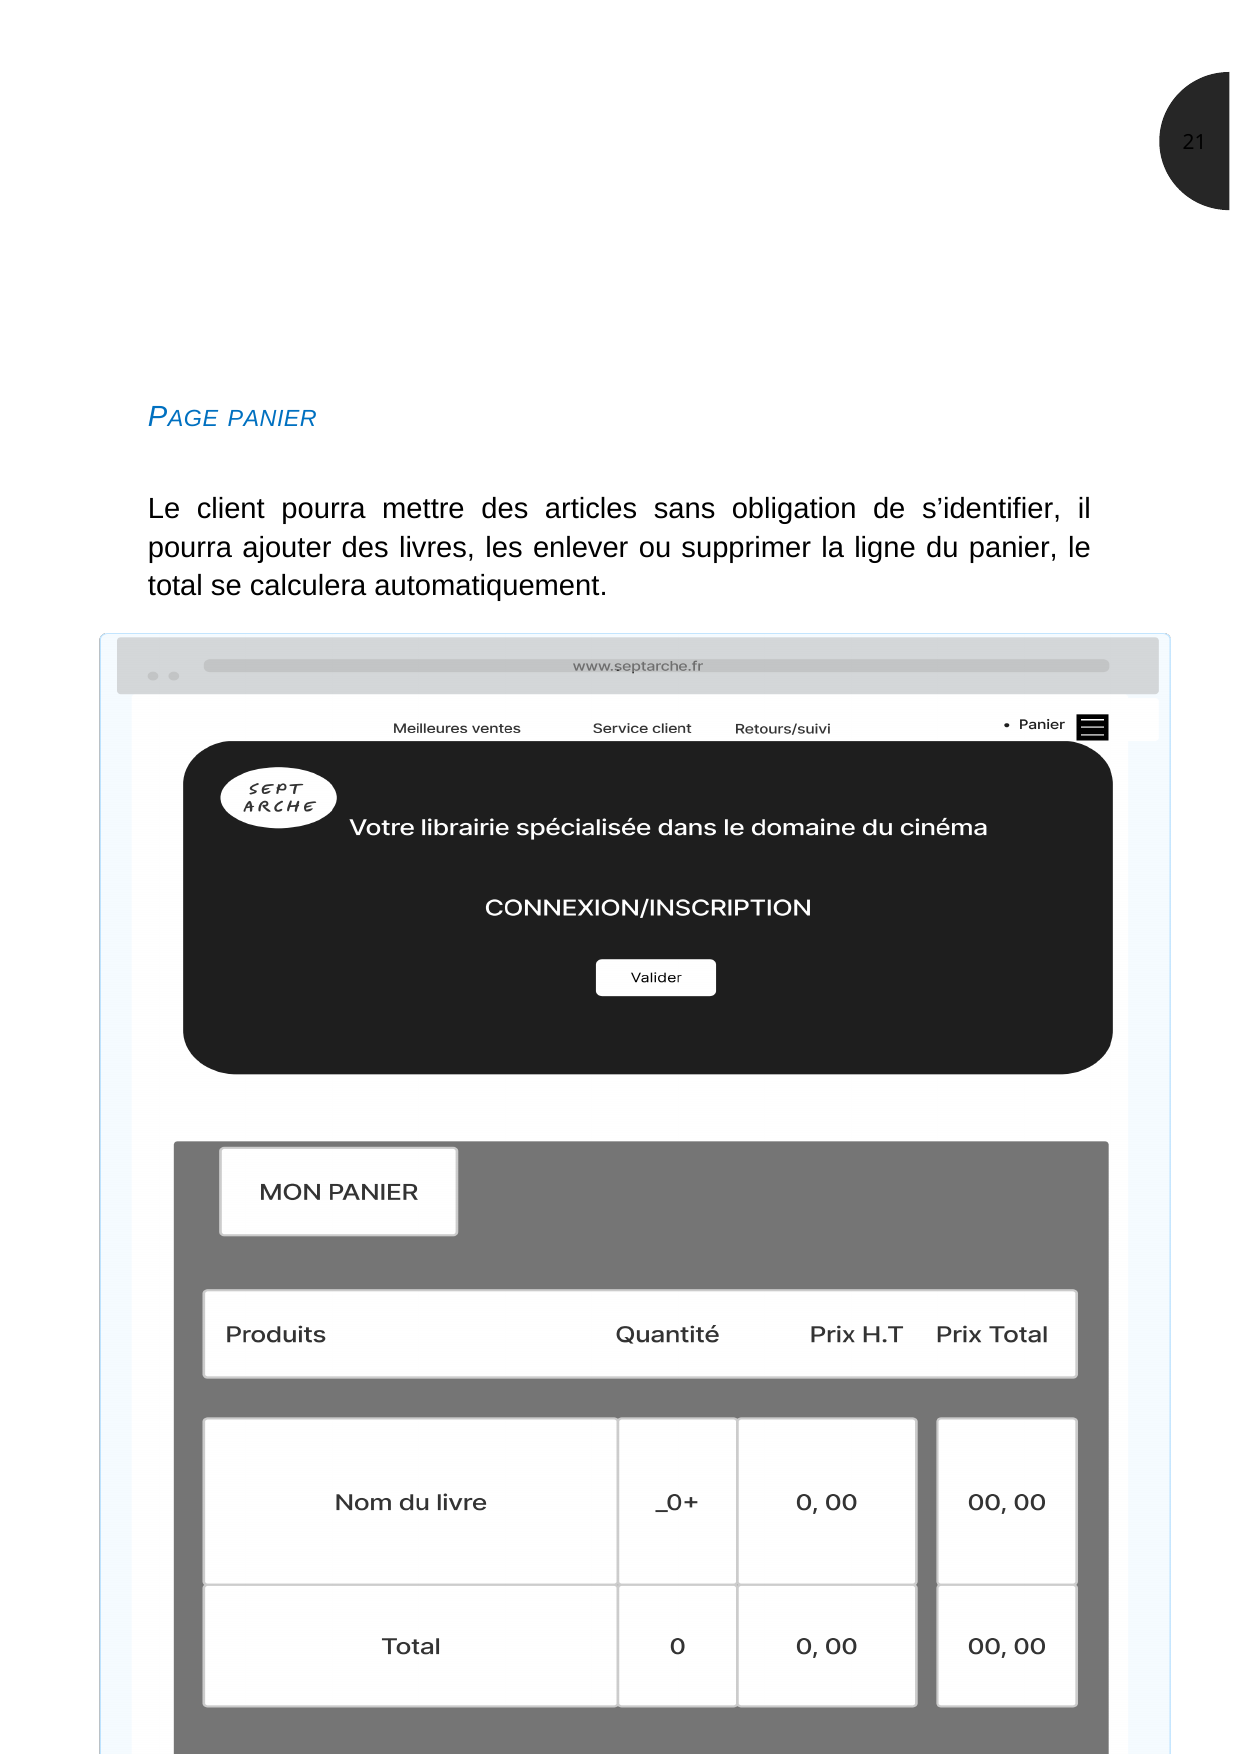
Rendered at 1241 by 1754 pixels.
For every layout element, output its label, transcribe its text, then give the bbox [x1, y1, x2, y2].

text Le client pourra mettre des articles sans obligation de s’identifier, il pourra ajouter des livres, les enlever ou supprimer la ligne du panier, le total se calculera automatiquement. [148, 491, 1092, 602]
subtitle Page panier [148, 399, 1092, 433]
